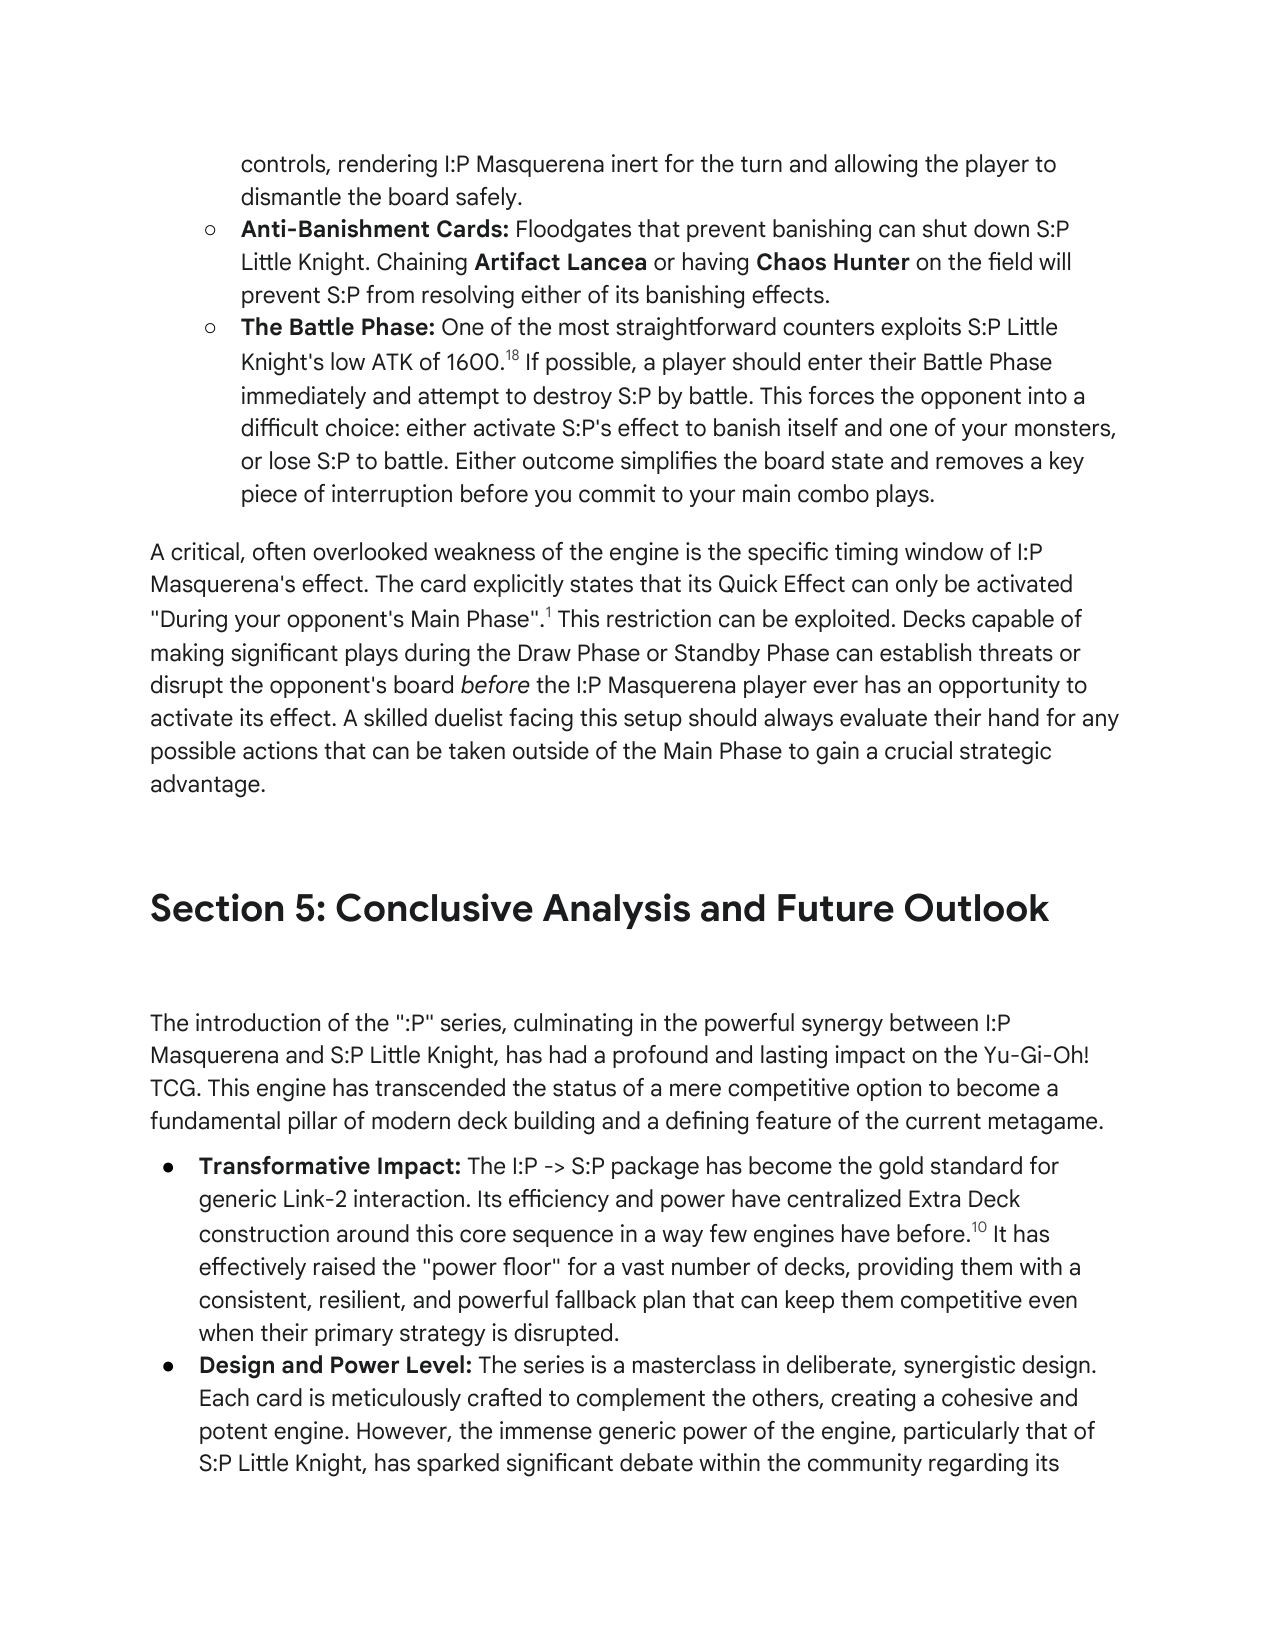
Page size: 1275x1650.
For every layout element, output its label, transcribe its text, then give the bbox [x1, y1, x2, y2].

list Anti-Banishment Cards: Floodgates that prevent banishing can shut down S:P Little Knight. Chaining Artifact Lancea or having Chaos Hunter on the field will prevent S:P from resolving either of its banishing effects. [203, 215, 1125, 309]
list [203, 150, 1125, 211]
text The introduction of the ":P" series, culminating in the powerful synergy between I:P Masquerena and S:P Little Knight, has had a profound and lasting impact on the Yu-Gi-Oh! TCG. This engine has transcended the status of a mere competitive option to become a fundamental pillar of modern deck building and a defining feature of the current metagame. [150, 1009, 1125, 1136]
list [161, 1352, 1125, 1478]
list Transformative Impact: The I:P -> S:P package has become the gold standard for generic Link-2 interaction. Its efficiency and power have centralized Extra Deck construction around this core sequence in a way few engines have before.10 It has effectively raised the "power floor" for a vast number of decks, providing them with a consistent, resilient, and powerful fallback plan that can keep them competitive even when their primary strategy is disrupted. [161, 1152, 1125, 1348]
list The Battle Phase: One of the most straightforward counters exploits S:P Little Knight's low ATK of 1600.18 If possible, a player should enter their Battle Phase immediately and attempt to destroy S:P by battle. This forces the opponent into a difficult choice: either activate S:P's effect to banish itself and one of your monsters, or lose S:P to battle. Either outcome simplifies the board state and removes a key piece of interruption before you commit to your main combo plays. [203, 313, 1125, 509]
text A critical, often overlooked weakness of the engine is the specific timing window of I:P Masquerena's effect. The card explicitly states that its Quick Effect can only be activated "During your opponent's Main Phase".1 This restriction can be exploited. Decks capable of making significant plays during the Draw Phase or Standby Phase can establish threats or disrupt the opponent's board before the I:P Masquerena player ever has an opportunity to activate its effect. A skilled duelist facing this setup should always evaluate their hand for any possible actions that can be taken outside of the Main Phase to gain a crucial strategic advantage. [150, 538, 1125, 798]
subtitle Section 5: Conclusive Analysis and Future Outlook [150, 885, 1125, 932]
